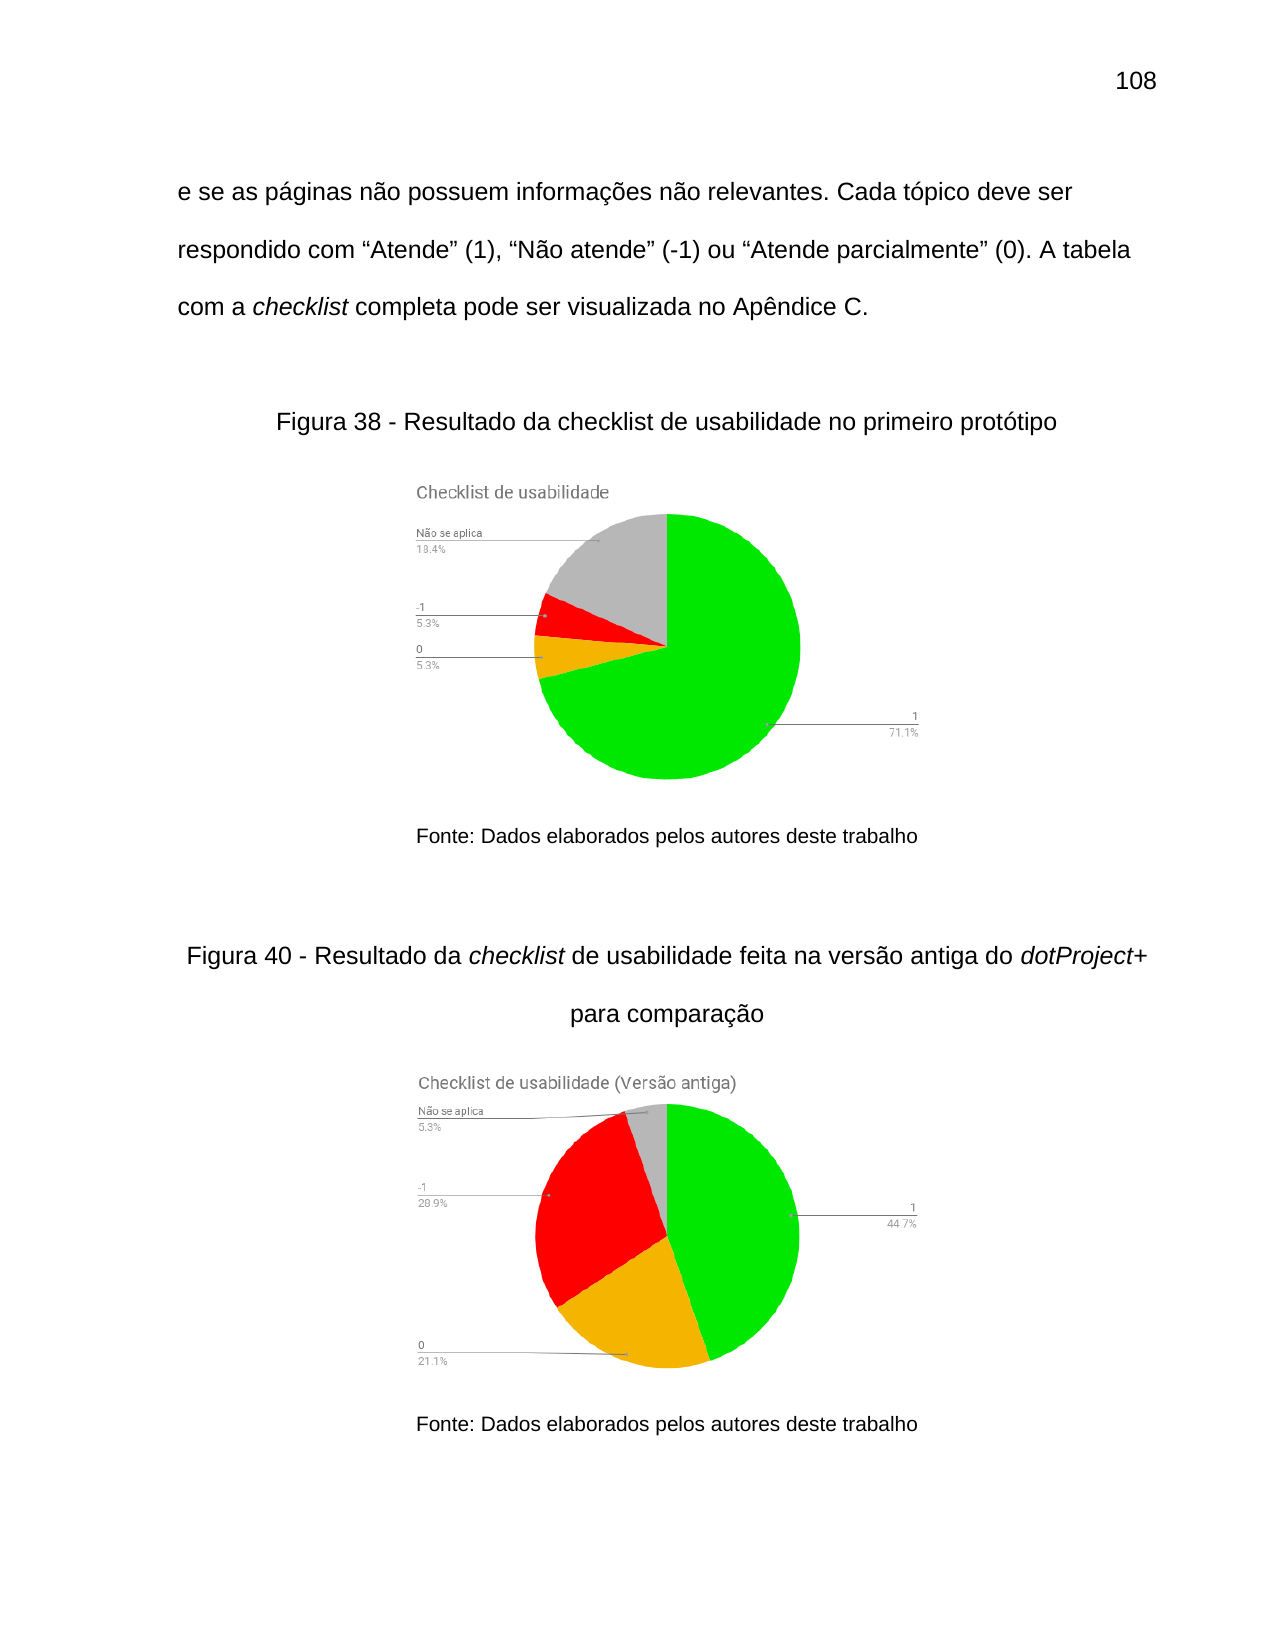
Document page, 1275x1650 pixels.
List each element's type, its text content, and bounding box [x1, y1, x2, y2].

text Fonte: Dados elaborados pelos autores deste trabalho [177, 824, 1157, 848]
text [177, 177, 1157, 321]
text Figura 40 - Resultado da checklist de usabilidade feita na versão antiga do dotProject+ para comparação [177, 941, 1157, 1027]
picture [399, 464, 935, 796]
picture [401, 1056, 933, 1384]
text Fonte: Dados elaborados pelos autores deste trabalho [177, 1412, 1157, 1436]
text Figura 38 - Resultado da checklist de usabilidade no primeiro protótipo [177, 407, 1157, 436]
